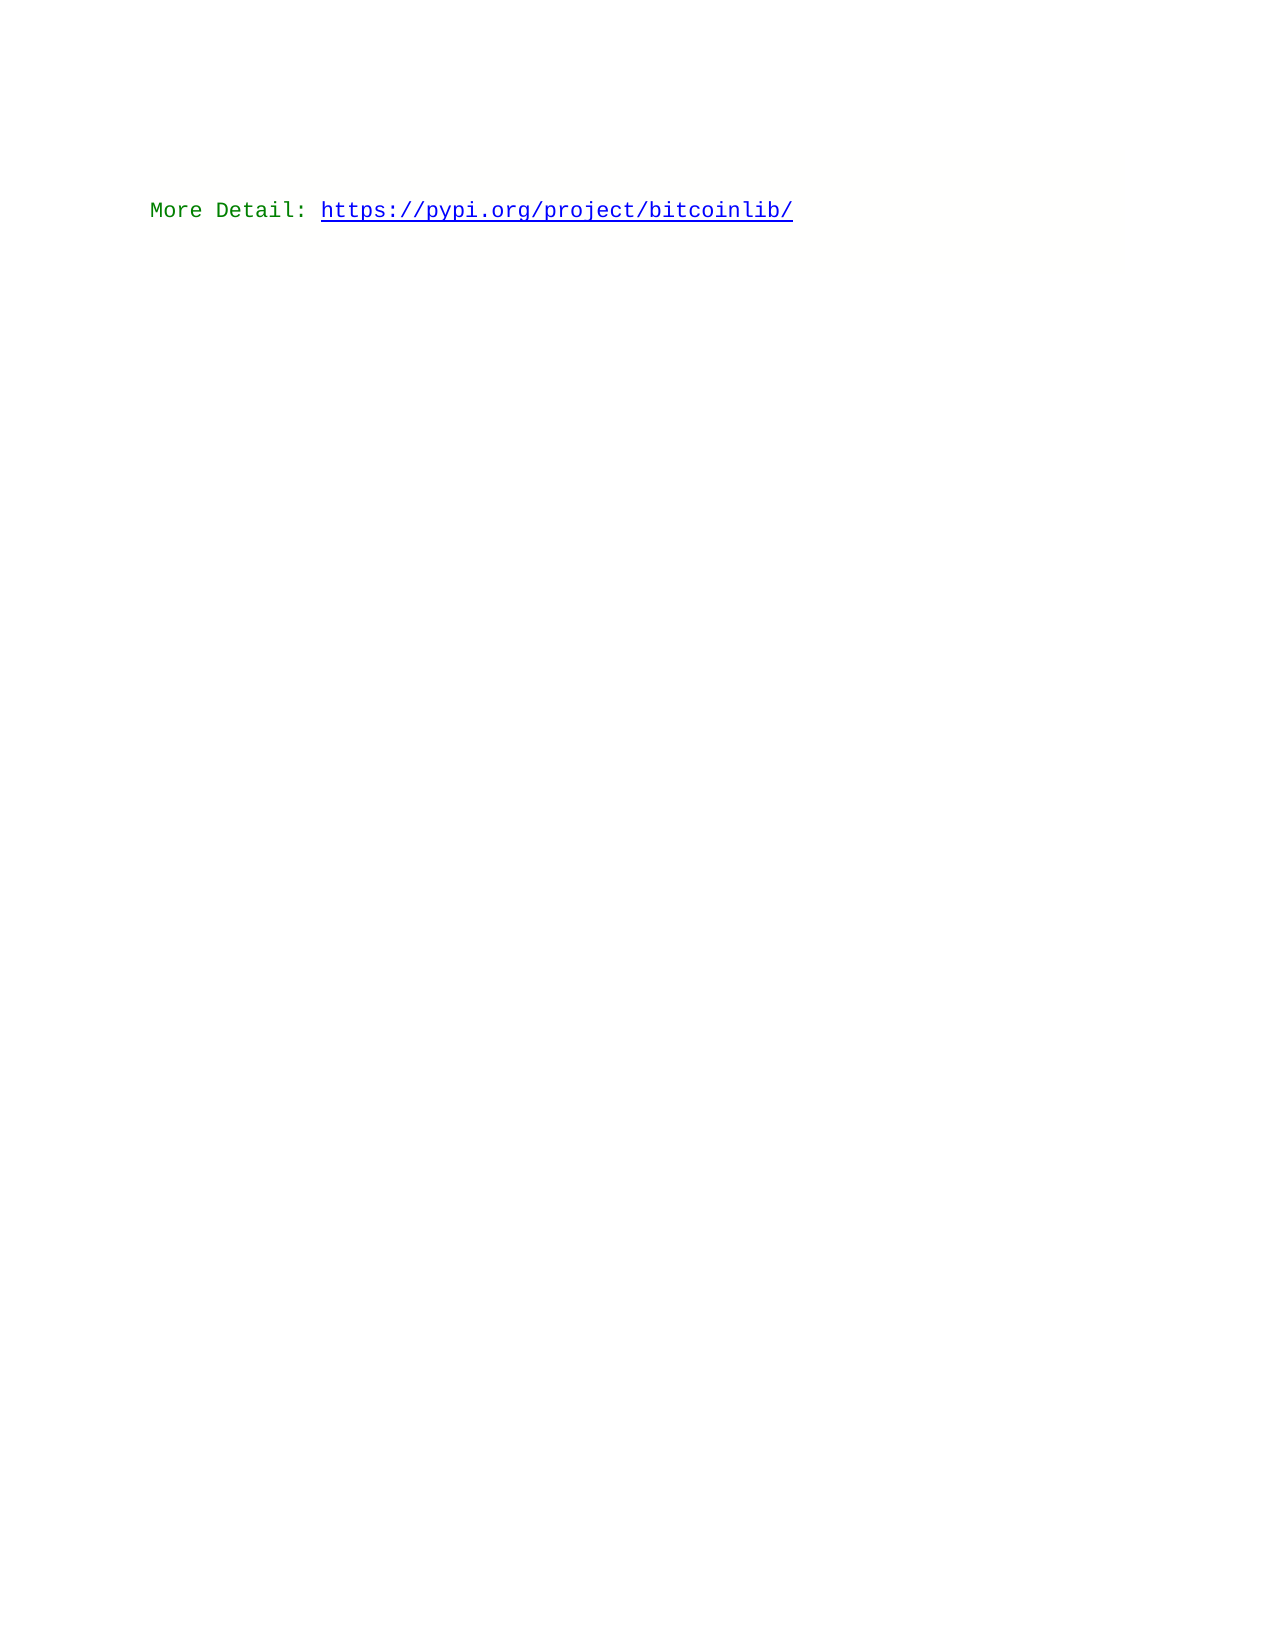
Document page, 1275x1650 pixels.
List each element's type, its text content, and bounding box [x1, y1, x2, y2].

text More Detail: https://pypi.org/project/bitcoinlib/ [150, 199, 1125, 224]
